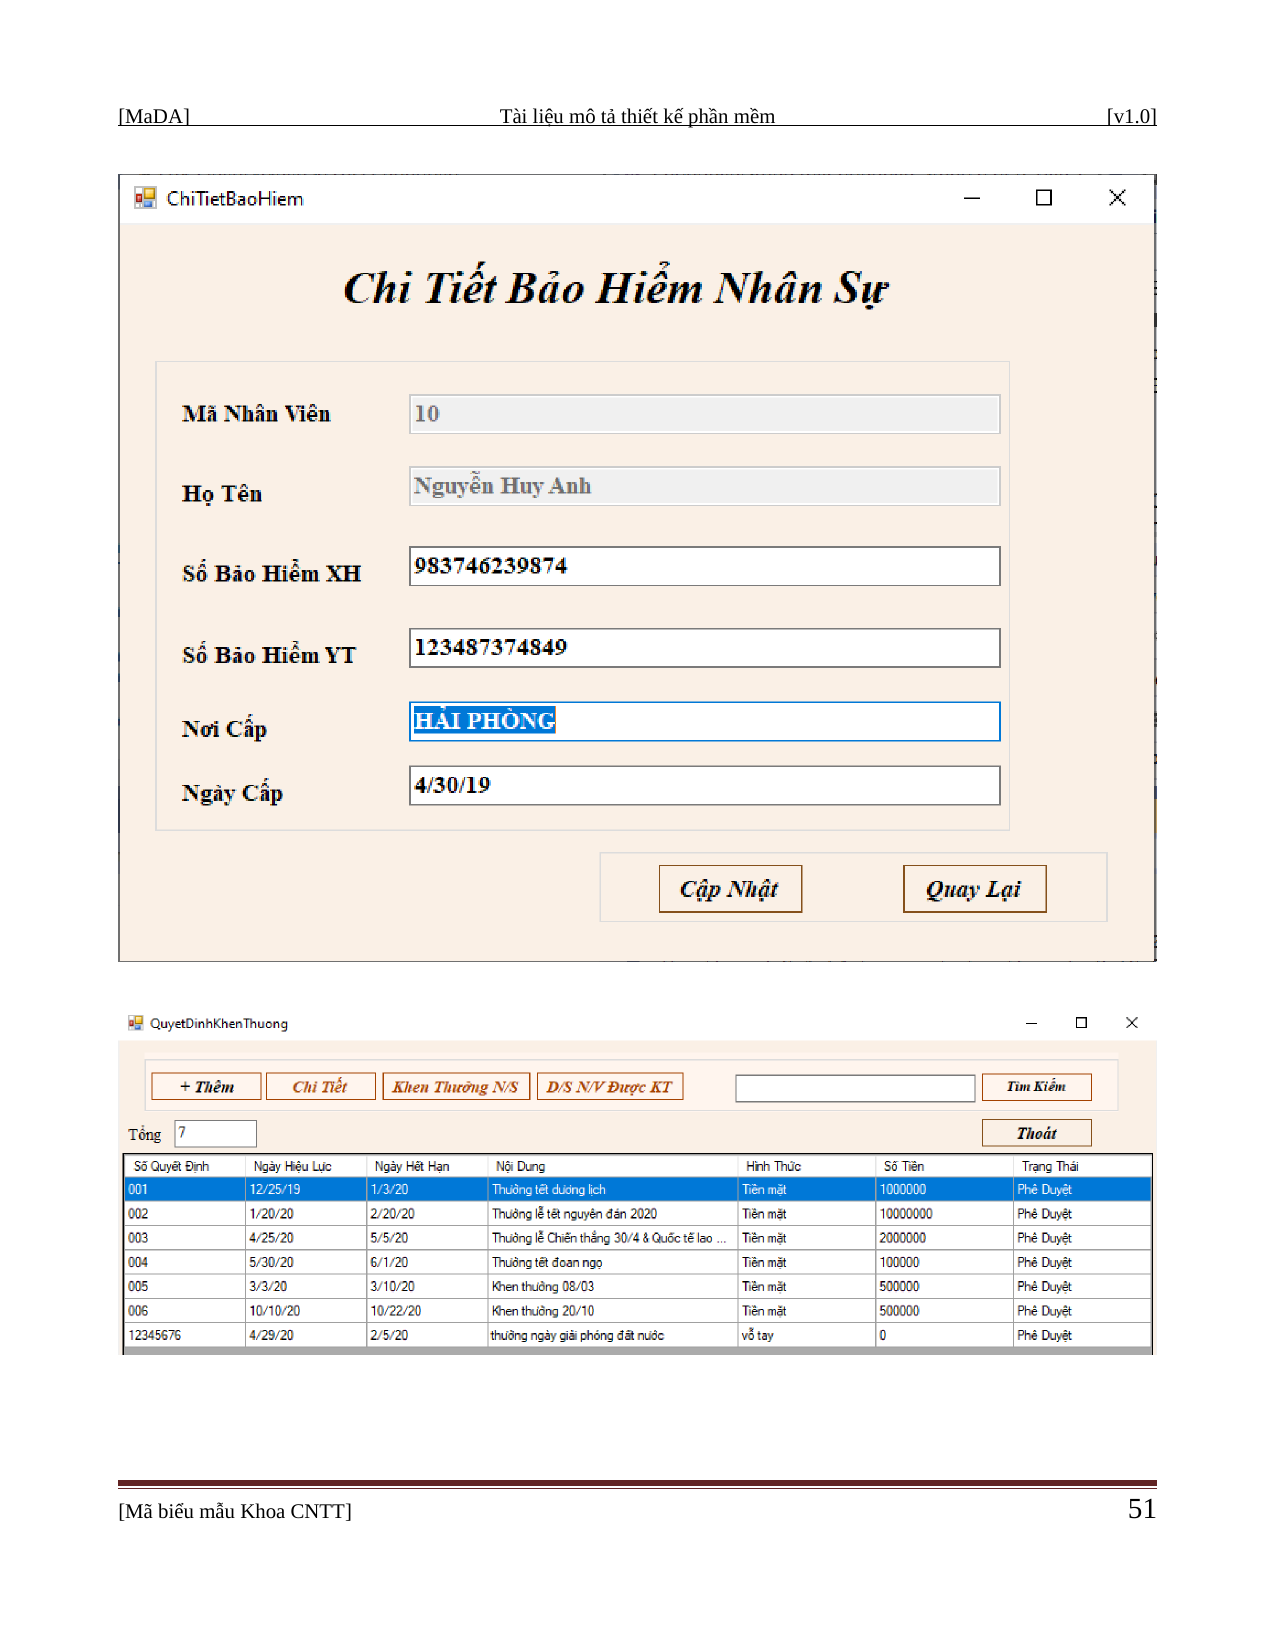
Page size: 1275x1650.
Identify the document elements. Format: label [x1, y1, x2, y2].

picture [118, 174, 1157, 962]
picture [118, 1007, 1157, 1355]
